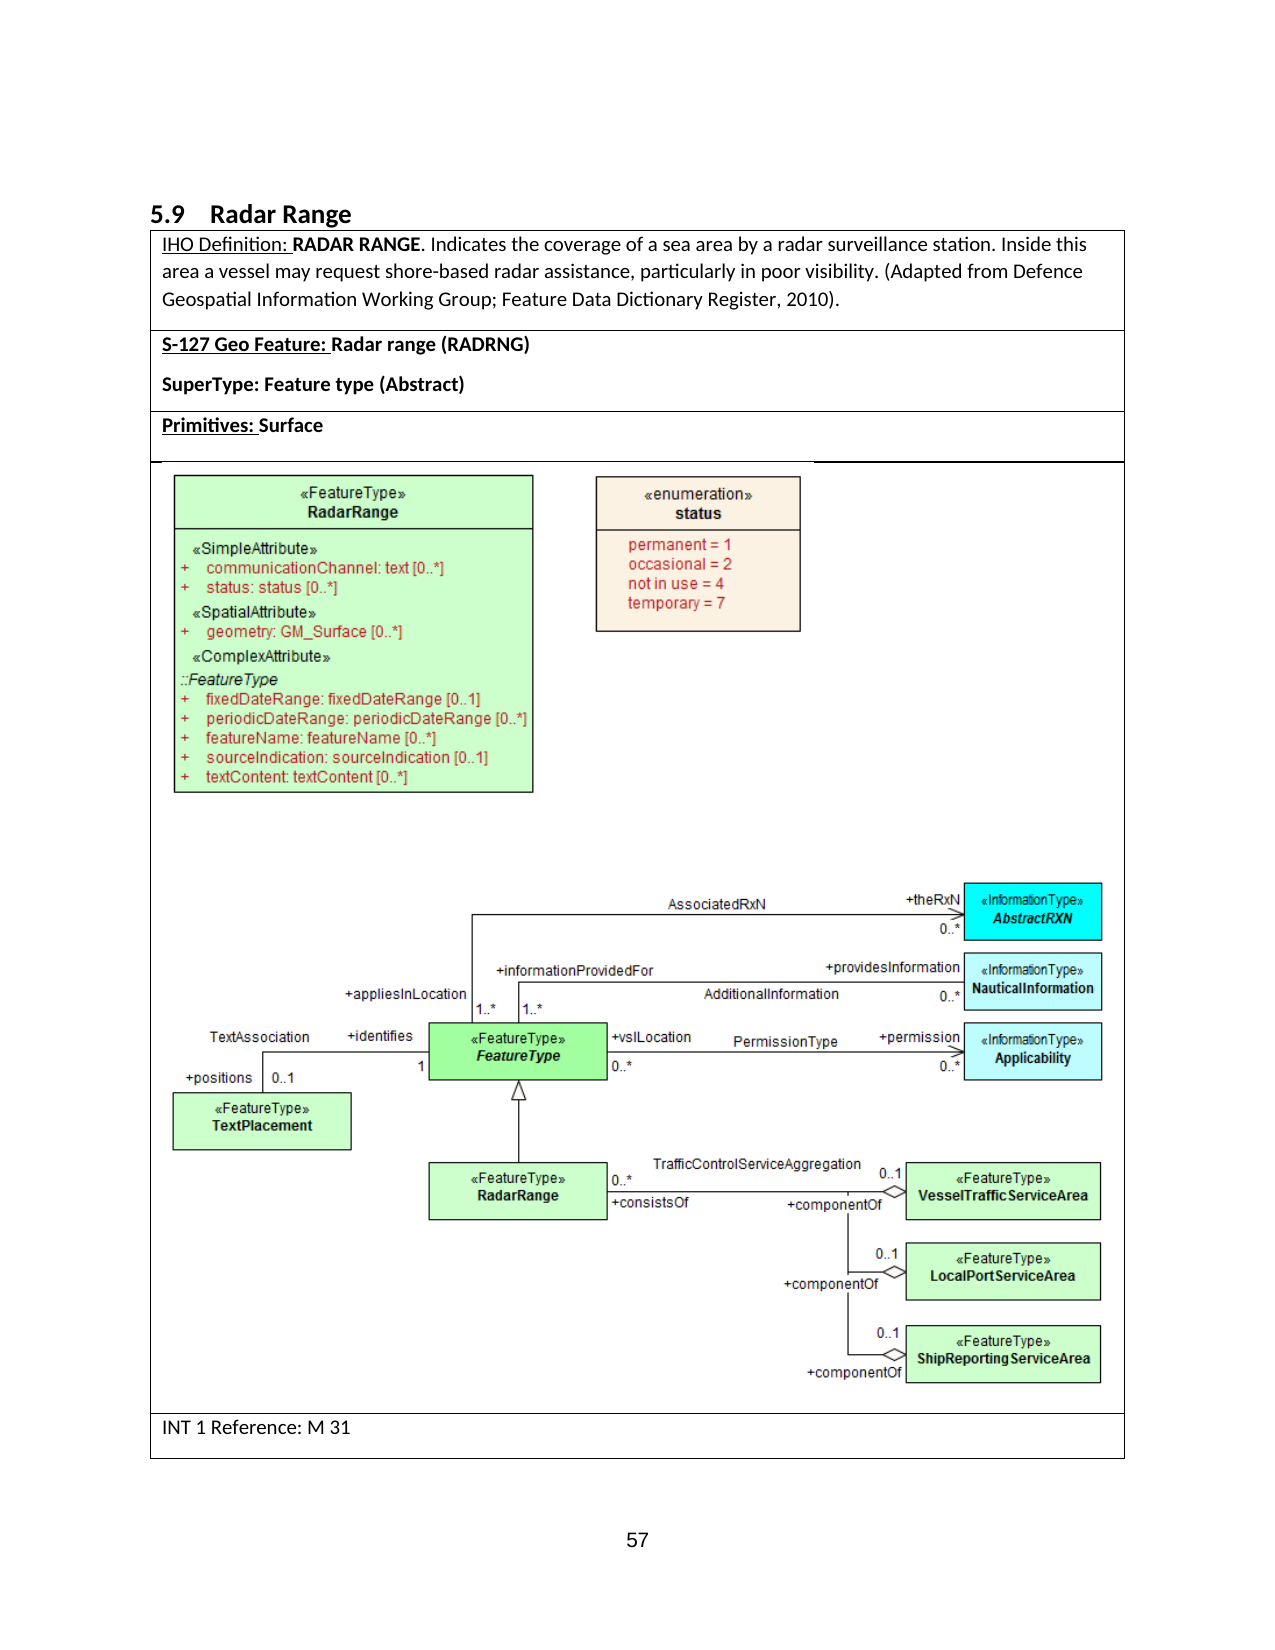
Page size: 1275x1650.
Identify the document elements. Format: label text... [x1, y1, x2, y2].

table_header IHO Definition: RADAR RANGE. Indicates the coverage of a sea area by a radar surveillance station. Inside this area a vessel may request shore-based radar assistance, particularly in poor visibility. (Adapted from Defence Geospatial Information Working Group; Feature Data Dictionary Register, 2010). [151, 231, 1124, 330]
subtitle Radar Range [150, 197, 1125, 230]
picture [161, 462, 814, 806]
picture [161, 871, 1114, 1395]
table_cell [151, 1414, 1124, 1458]
table_cell [151, 463, 1124, 1413]
table_cell Primitives: Surface [151, 412, 1124, 461]
table_cell S-127 Geo Feature: Radar range (RADRNG) SuperType: Feature type (Abstract) [151, 331, 1124, 411]
